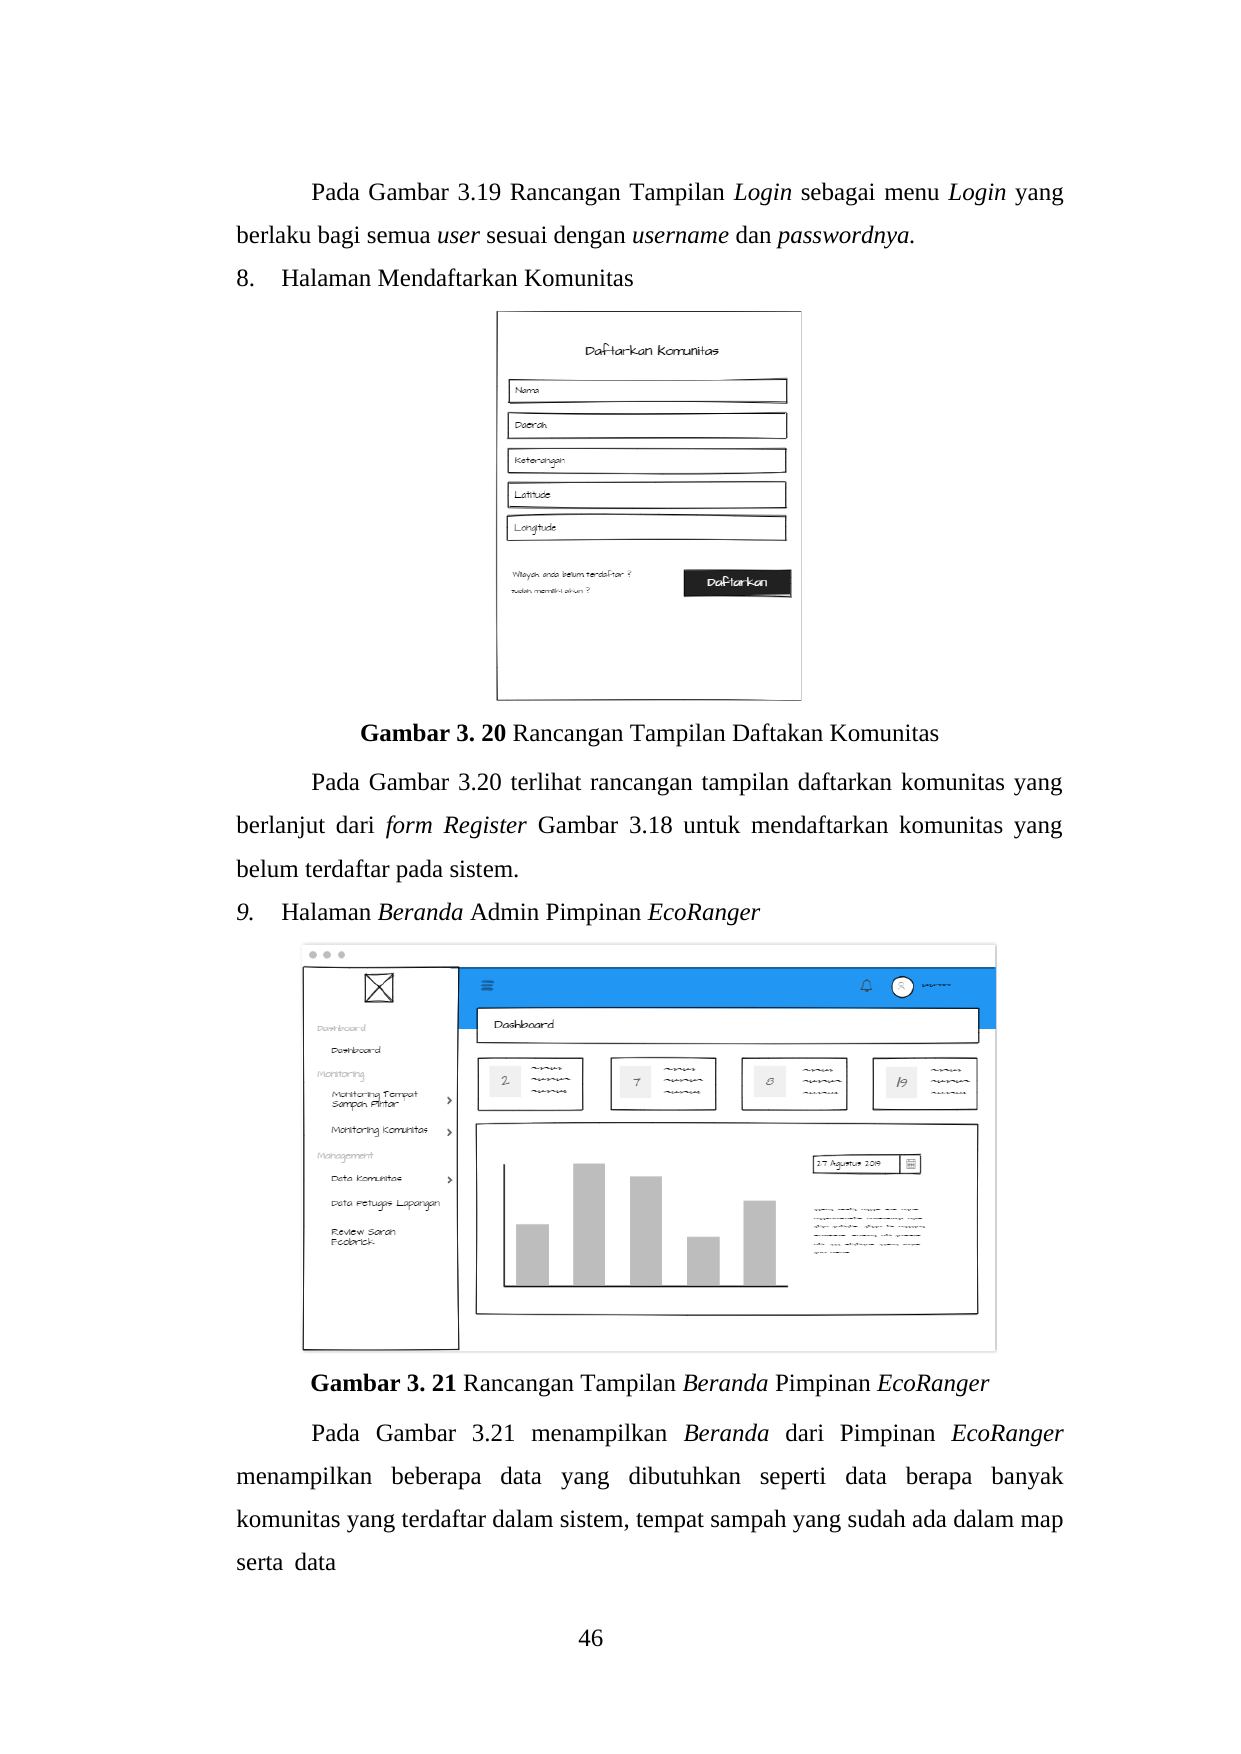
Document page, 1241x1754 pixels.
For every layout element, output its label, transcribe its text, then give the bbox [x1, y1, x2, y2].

picture [495, 311, 802, 701]
text Pada Gambar 3.19 Rancangan Tampilan Login sebagai menu Login yang berlaku bagi semua user sesuai dengan username dan passwordnya. [236, 177, 1064, 249]
list Halaman Beranda Admin Pimpinan EcoRanger [236, 897, 1109, 926]
text Pada Gambar 3.20 terlihat rancangan tampilan daftarkan komunitas yang berlanjut dari form Register Gambar 3.18 untuk mendaftarkan komunitas yang belum terdaftar pada sistem. [236, 767, 1063, 882]
picture [299, 941, 998, 1354]
list Halaman Mendaftarkan Komunitas [236, 264, 1109, 292]
text Pada Gambar 3.21 menampilkan Beranda dari Pimpinan EcoRanger menampilkan beberapa data yang dibutuhkan seperti data berapa banyak komunitas yang terdaftar dalam sistem, tempat sampah yang sudah ada dalam map serta data [236, 1418, 1064, 1576]
